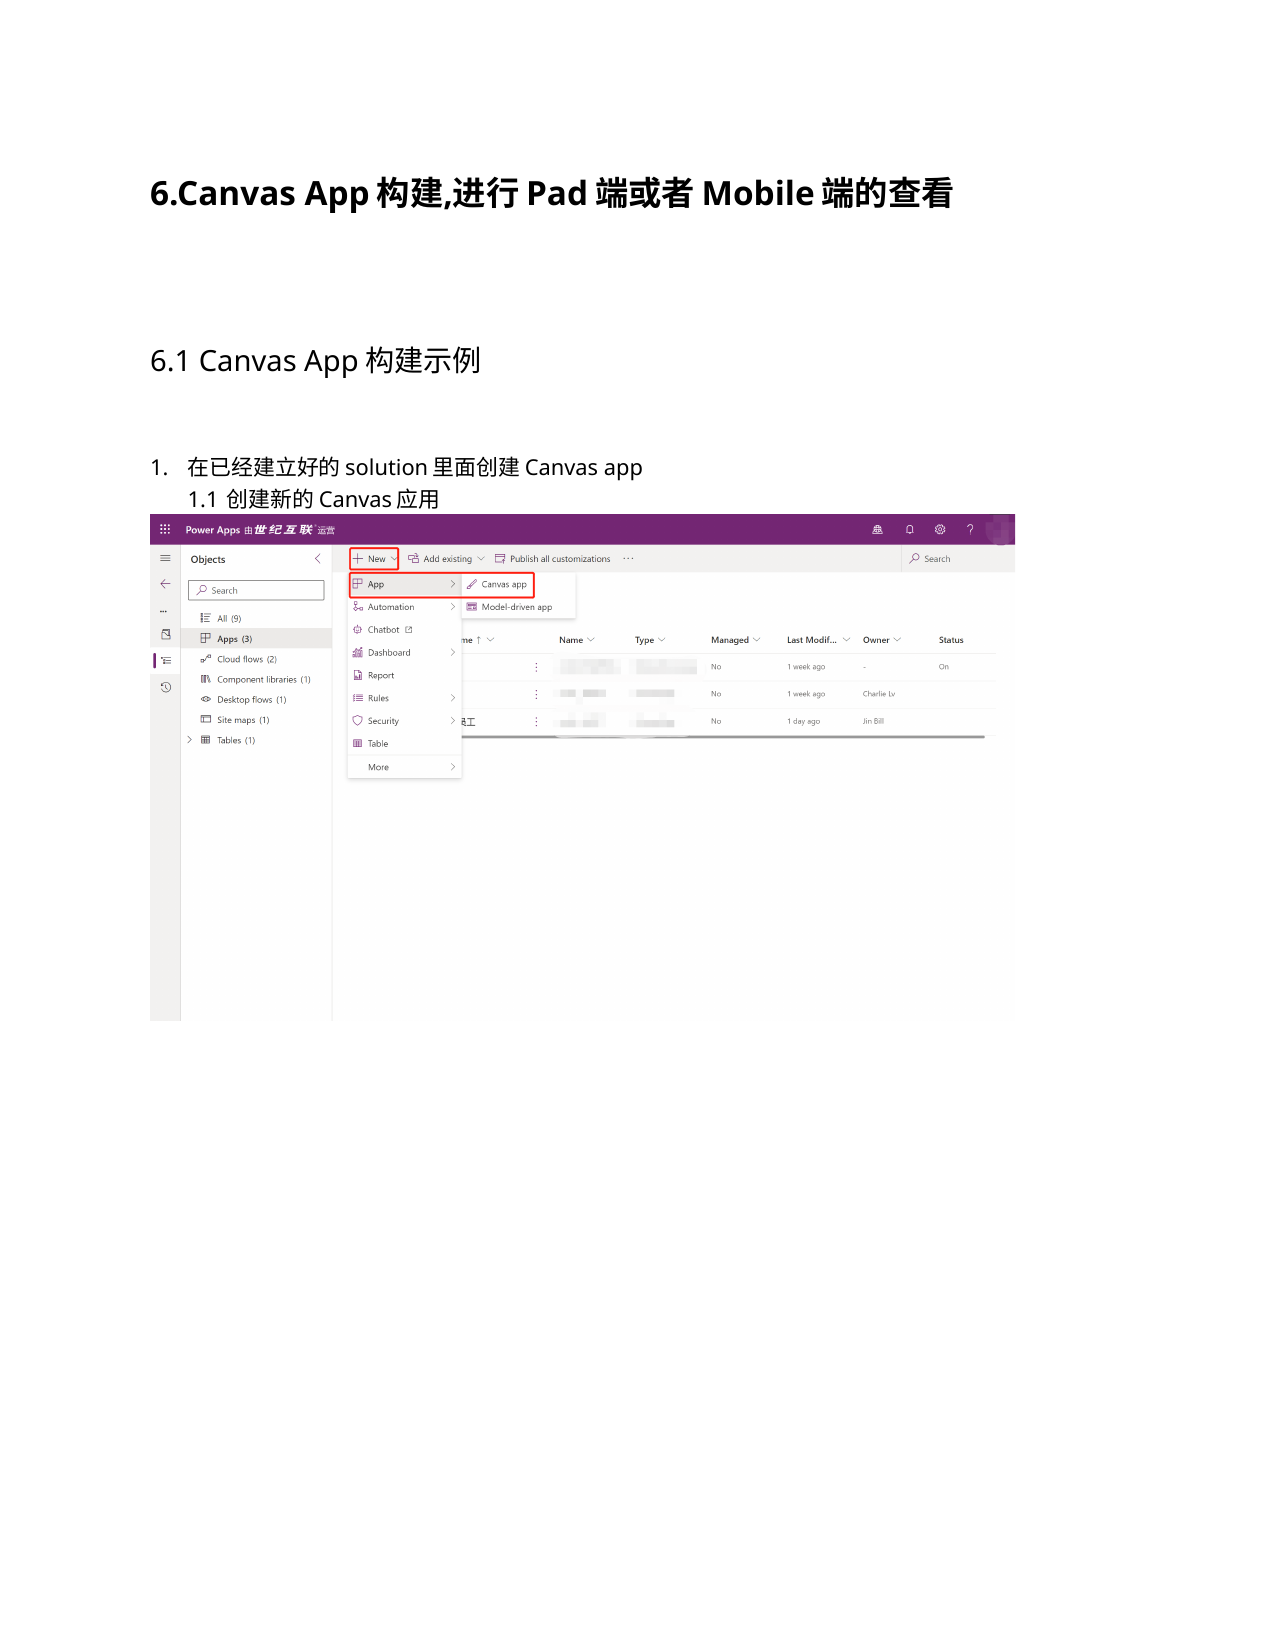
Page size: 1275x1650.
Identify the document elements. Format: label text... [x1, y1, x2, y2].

picture [150, 514, 1016, 1021]
subtitle 6.1 Canvas App构建示例 [150, 326, 1125, 391]
subtitle 6.Canvas App构建,进行Pad端或者Mobile端的查看 [150, 159, 1125, 224]
list 创建新的Canvas应用 [187, 482, 1125, 514]
list 在已经建立好的solution里面创建Canvas app [150, 449, 1125, 482]
